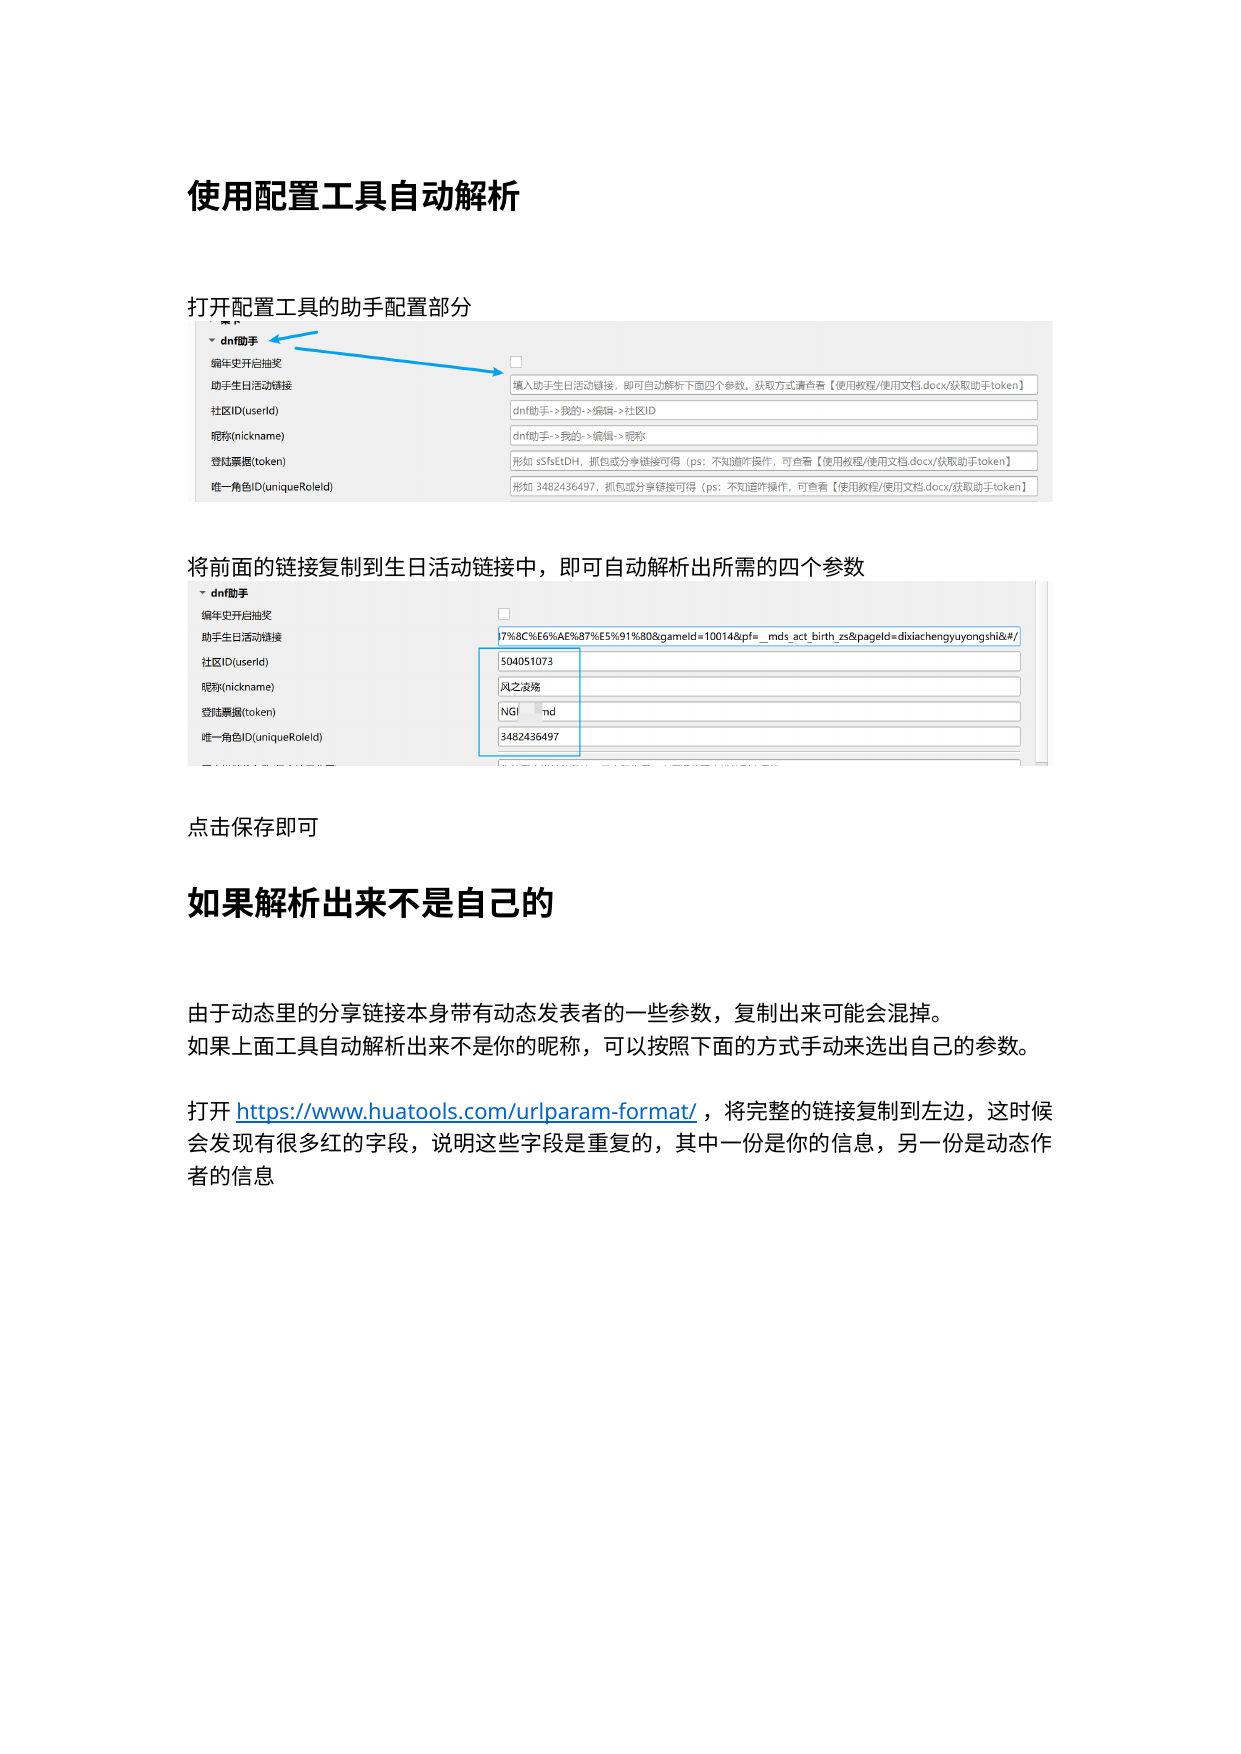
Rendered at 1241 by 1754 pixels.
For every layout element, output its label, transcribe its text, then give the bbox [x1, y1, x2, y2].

picture [187, 321, 1053, 502]
subtitle 使用配置工具自动解析 [187, 162, 1053, 227]
picture [187, 581, 1053, 766]
text 打开配置工具的助手配置部分 [187, 289, 1053, 321]
text 将前面的链接复制到生日活动链接中，即可自动解析出所需的四个参数 [187, 549, 1053, 581]
text 如果上面工具自动解析出来不是你的昵称，可以按照下面的方式手动来选出自己的参数。 [187, 1028, 1053, 1061]
text 由于动态里的分享链接本身带有动态发表者的一些参数，复制出来可能会混掉。 [187, 996, 1053, 1028]
text 点击保存即可 [187, 809, 1053, 842]
text 打开 https://www.huatools.com/urlparam-format/ ，将完整的链接复制到左边，这时候会发现有很多红的字段，说明这些字段是重复的，其中一份是你的信息，另一份是动态作者的信息 [187, 1093, 1053, 1191]
subtitle 如果解析出来不是自己的 [187, 869, 1053, 934]
